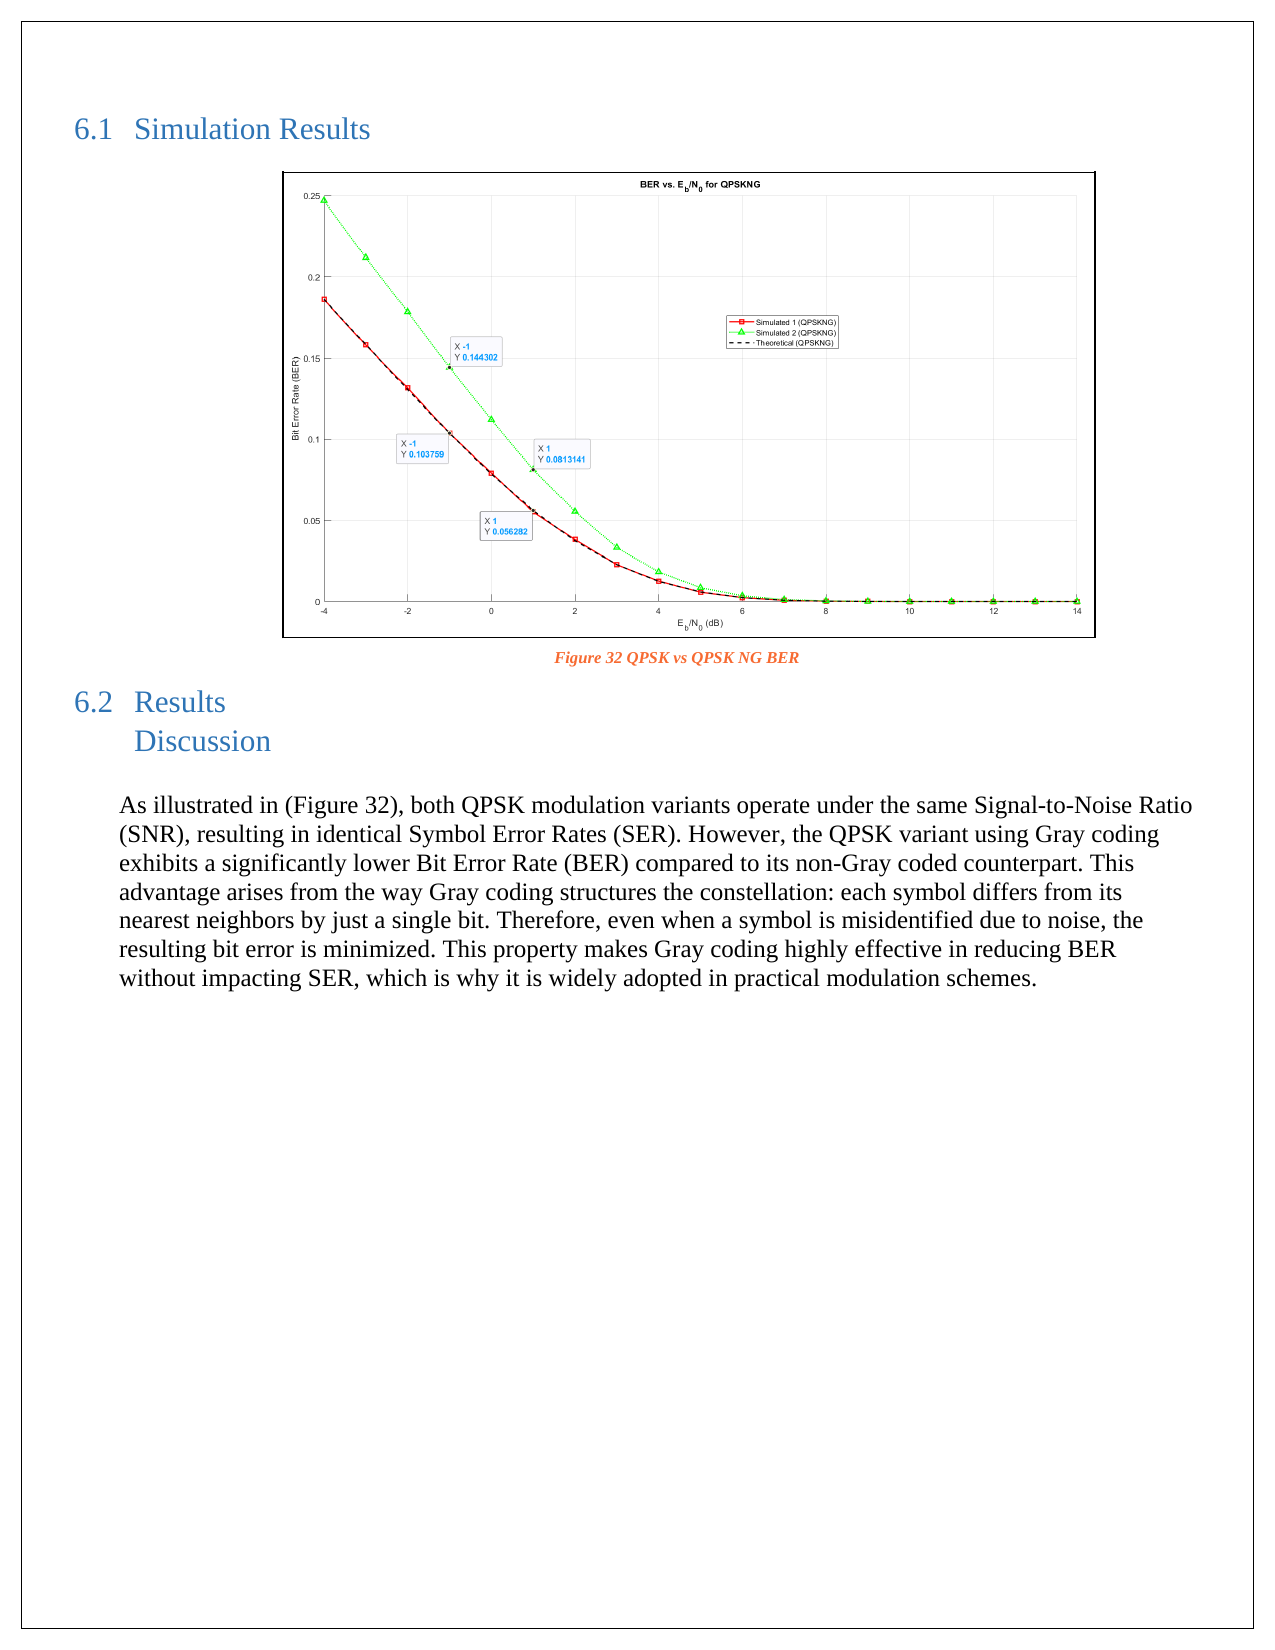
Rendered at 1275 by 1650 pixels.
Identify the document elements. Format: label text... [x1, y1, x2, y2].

picture [284, 173, 1094, 549]
subtitle Simulation Results [74, 110, 1196, 146]
subtitle Results Discussion [74, 684, 1196, 758]
text As illustrated in (Figure 32), both QPSK modulation variants operate under the same Signal-to-Noise Ratio (SNR), resulting in identical Symbol Error Rates (SER). However, the QPSK variant using Gray coding exhibits a significantly lower Bit Error Rate (BER) compared to its non-Gray coded counterpart. This advantage arises from the way Gray coding structures the constellation: each symbol differs from its nearest neighbors by just a single bit. Therefore, even when a symbol is misidentified due to noise, the resulting bit error is minimized. This property makes Gray coding highly effective in reducing BER without impacting SER, which is why it is widely adopted in practical modulation schemes. [119, 790, 1196, 992]
